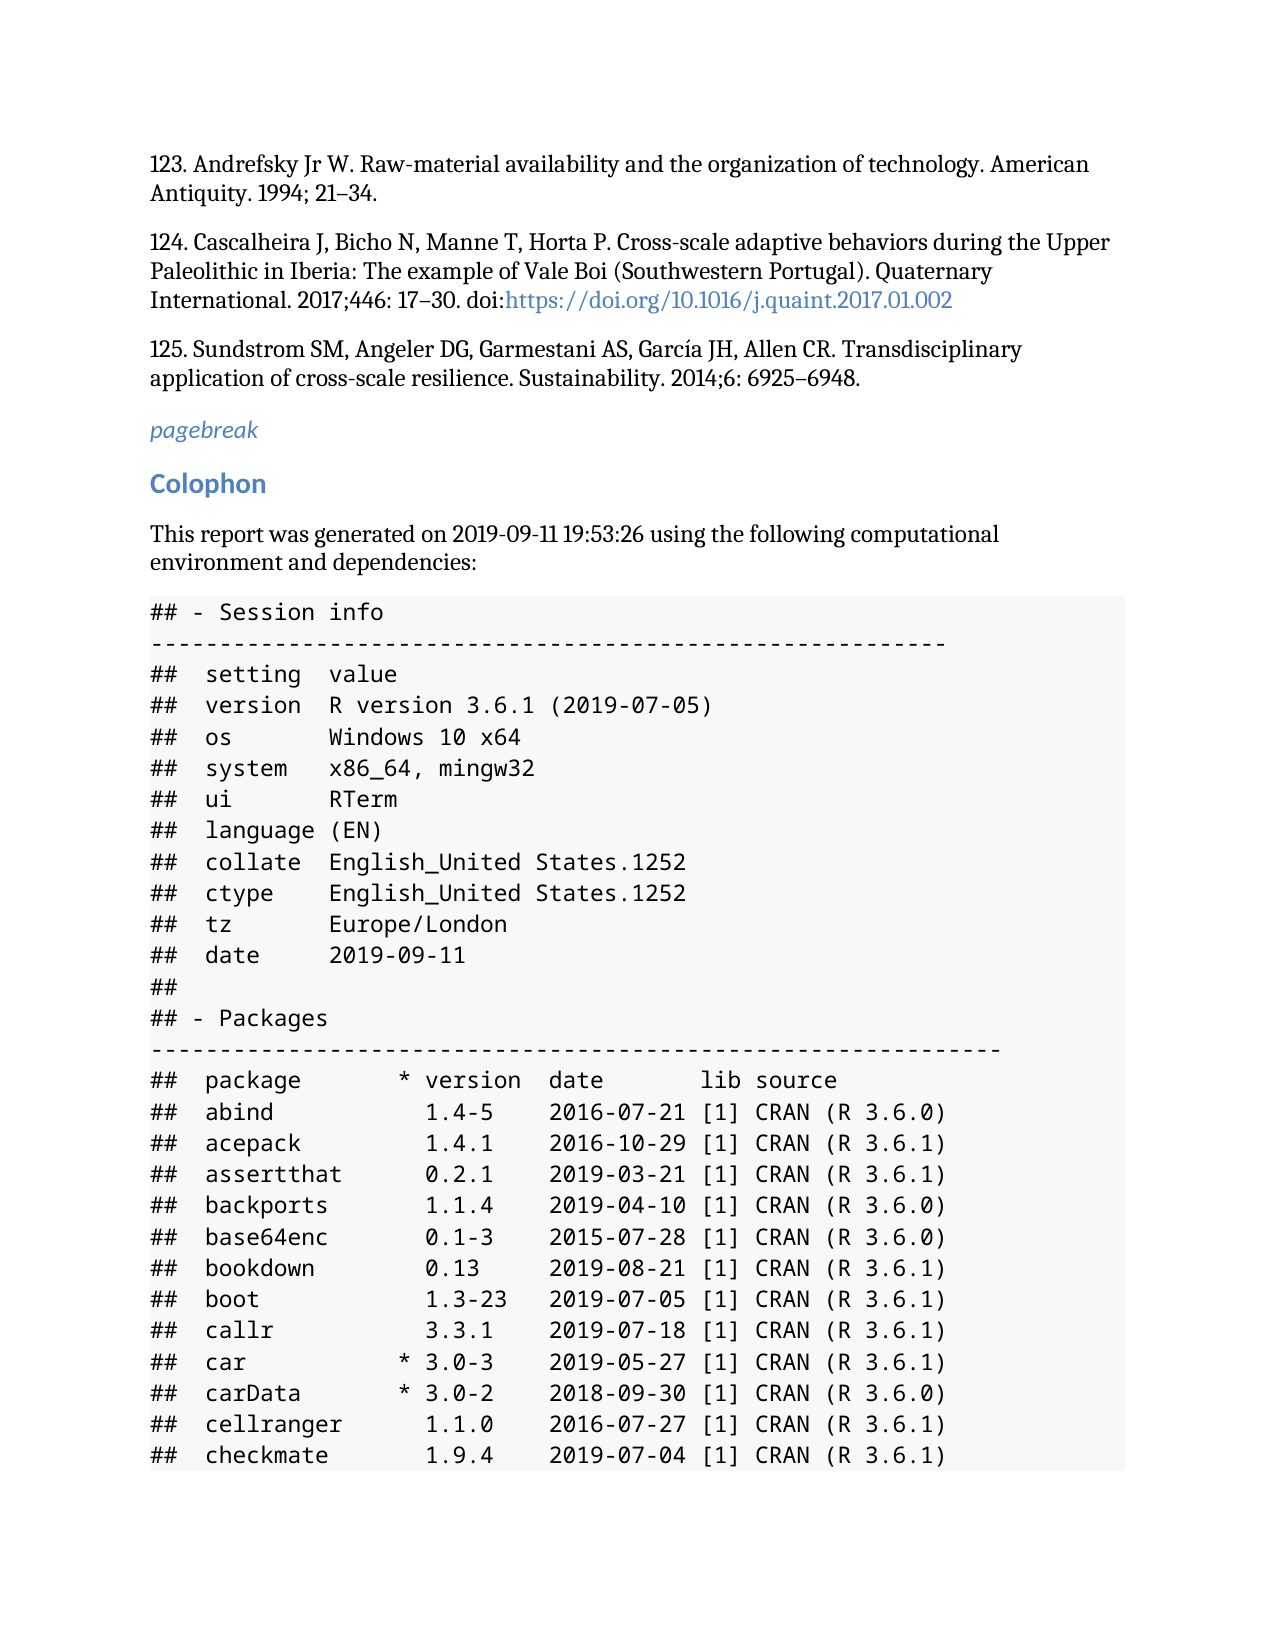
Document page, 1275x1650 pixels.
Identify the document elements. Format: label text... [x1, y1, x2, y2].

text 123. Andrefsky Jr W. Raw-material availability and the organization of technology. American Antiquity. 1994; 21–34. [150, 150, 1125, 207]
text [150, 596, 1125, 1471]
text 125. Sundstrom SM, Angeler DG, Garmestani AS, García JH, Allen CR. Transdisciplinary application of cross-scale resilience. Sustainability. 2014;6: 6925–6948. [150, 335, 1125, 393]
text This report was generated on 2019-09-11 19:53:26 using the following computational environment and dependencies: [150, 519, 1125, 577]
subtitle pagebreak [150, 414, 1125, 444]
text 124. Cascalheira J, Bicho N, Manne T, Horta P. Cross-scale adaptive behaviors during the Upper Paleolithic in Iberia: The example of Vale Boi (Southwestern Portugal). Quaternary International. 2017;446: 17–30. doi:https://doi.org/10.1016/j.quaint.2017.01.002 [150, 228, 1125, 314]
subtitle Colophon [150, 465, 1125, 501]
